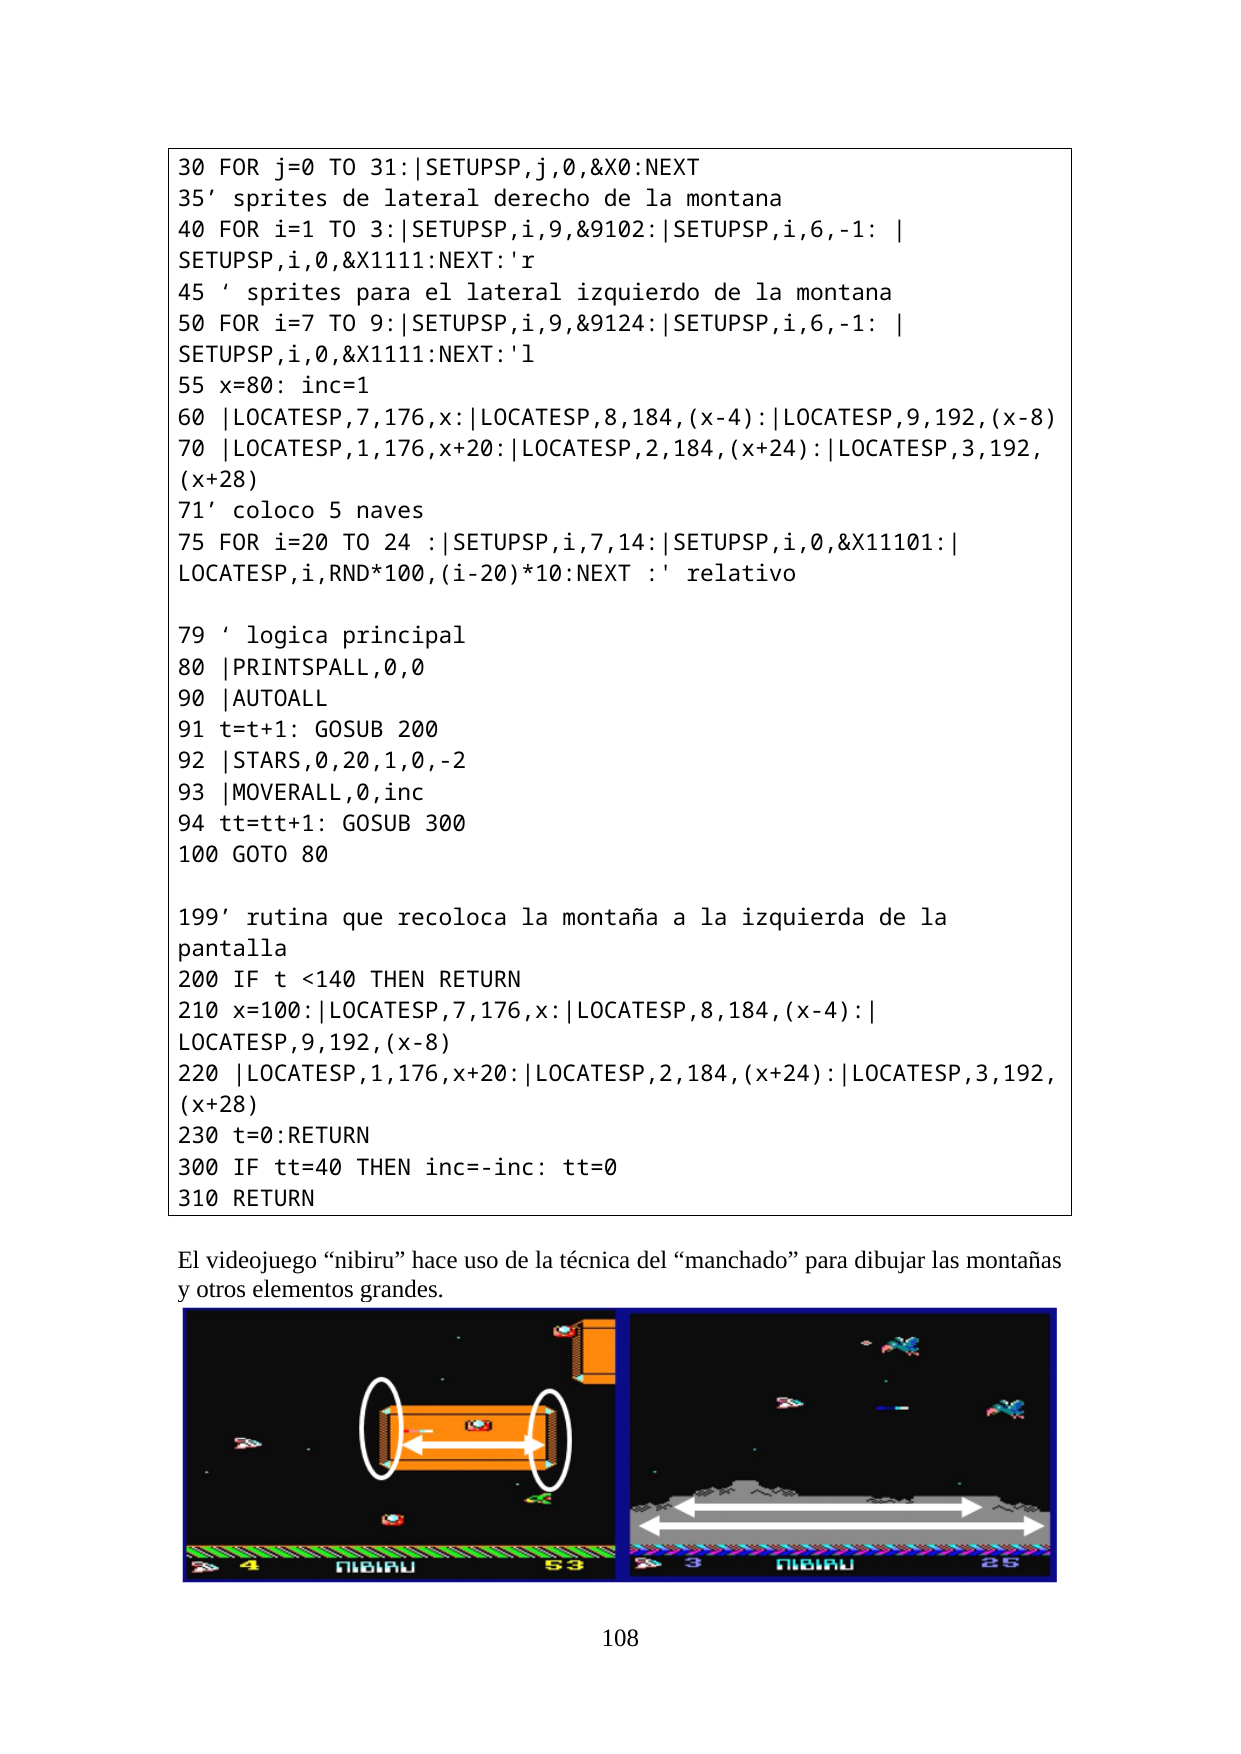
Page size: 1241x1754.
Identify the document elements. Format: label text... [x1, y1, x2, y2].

picture [177, 1302, 1063, 1587]
text 92 |STARS,0,20,1,0,-2 [177, 744, 1063, 776]
text 100 GOTO 80 [177, 838, 1063, 869]
text 91 t=t+1: GOSUB 200 [177, 713, 1063, 744]
text 71’ coloco 5 naves [177, 494, 1063, 526]
text El videojuego “nibiru” hace uso de la técnica del “manchado” para dibujar las montañas y otros elementos grandes. [177, 1245, 1063, 1302]
text 79 ‘ logica principal [177, 619, 1063, 651]
text 45 ‘ sprites para el lateral izquierdo de la montana [177, 276, 1063, 307]
text 60 |LOCATESP,7,176,x:|LOCATESP,8,184,(x-4):|LOCATESP,9,192,(x-8) [177, 401, 1063, 432]
text 199’ rutina que recoloca la montaña a la izquierda de la pantalla [177, 901, 1063, 963]
text 80 |PRINTSPALL,0,0 [177, 651, 1063, 682]
text 200 IF t <140 THEN RETURN [177, 963, 1063, 994]
text 75 FOR i=20 TO 24 :|SETUPSP,i,7,14:|SETUPSP,i,0,&X11101:|LOCATESP,i,RND*100,(i-20)*10:NEXT :' relativo [177, 526, 1063, 588]
text 55 x=80: inc=1 [177, 369, 1063, 401]
text 210 x=100:|LOCATESP,7,176,x:|LOCATESP,8,184,(x-4):|LOCATESP,9,192,(x-8) [177, 994, 1063, 1057]
text 90 |AUTOALL [177, 682, 1063, 713]
text 35’ sprites de lateral derecho de la montana [177, 182, 1063, 213]
text 70 |LOCATESP,1,176,x+20:|LOCATESP,2,184,(x+24):|LOCATESP,3,192,(x+28) [177, 432, 1063, 494]
text 30 FOR j=0 TO 31:|SETUPSP,j,0,&X0:NEXT [169, 149, 1071, 182]
text 50 FOR i=7 TO 9:|SETUPSP,i,9,&9124:|SETUPSP,i,6,-1: |SETUPSP,i,0,&X1111:NEXT:'l [177, 307, 1063, 369]
text 94 tt=tt+1: GOSUB 300 [177, 807, 1063, 838]
text 230 t=0:RETURN [177, 1119, 1063, 1151]
text 93 |MOVERALL,0,inc [177, 776, 1063, 807]
text 310 RETURN [169, 1179, 1071, 1215]
text 300 IF tt=40 THEN inc=-inc: tt=0 [177, 1151, 1063, 1179]
text 220 |LOCATESP,1,176,x+20:|LOCATESP,2,184,(x+24):|LOCATESP,3,192,(x+28) [177, 1057, 1063, 1119]
text 40 FOR i=1 TO 3:|SETUPSP,i,9,&9102:|SETUPSP,i,6,-1: |SETUPSP,i,0,&X1111:NEXT:'r [177, 213, 1063, 276]
